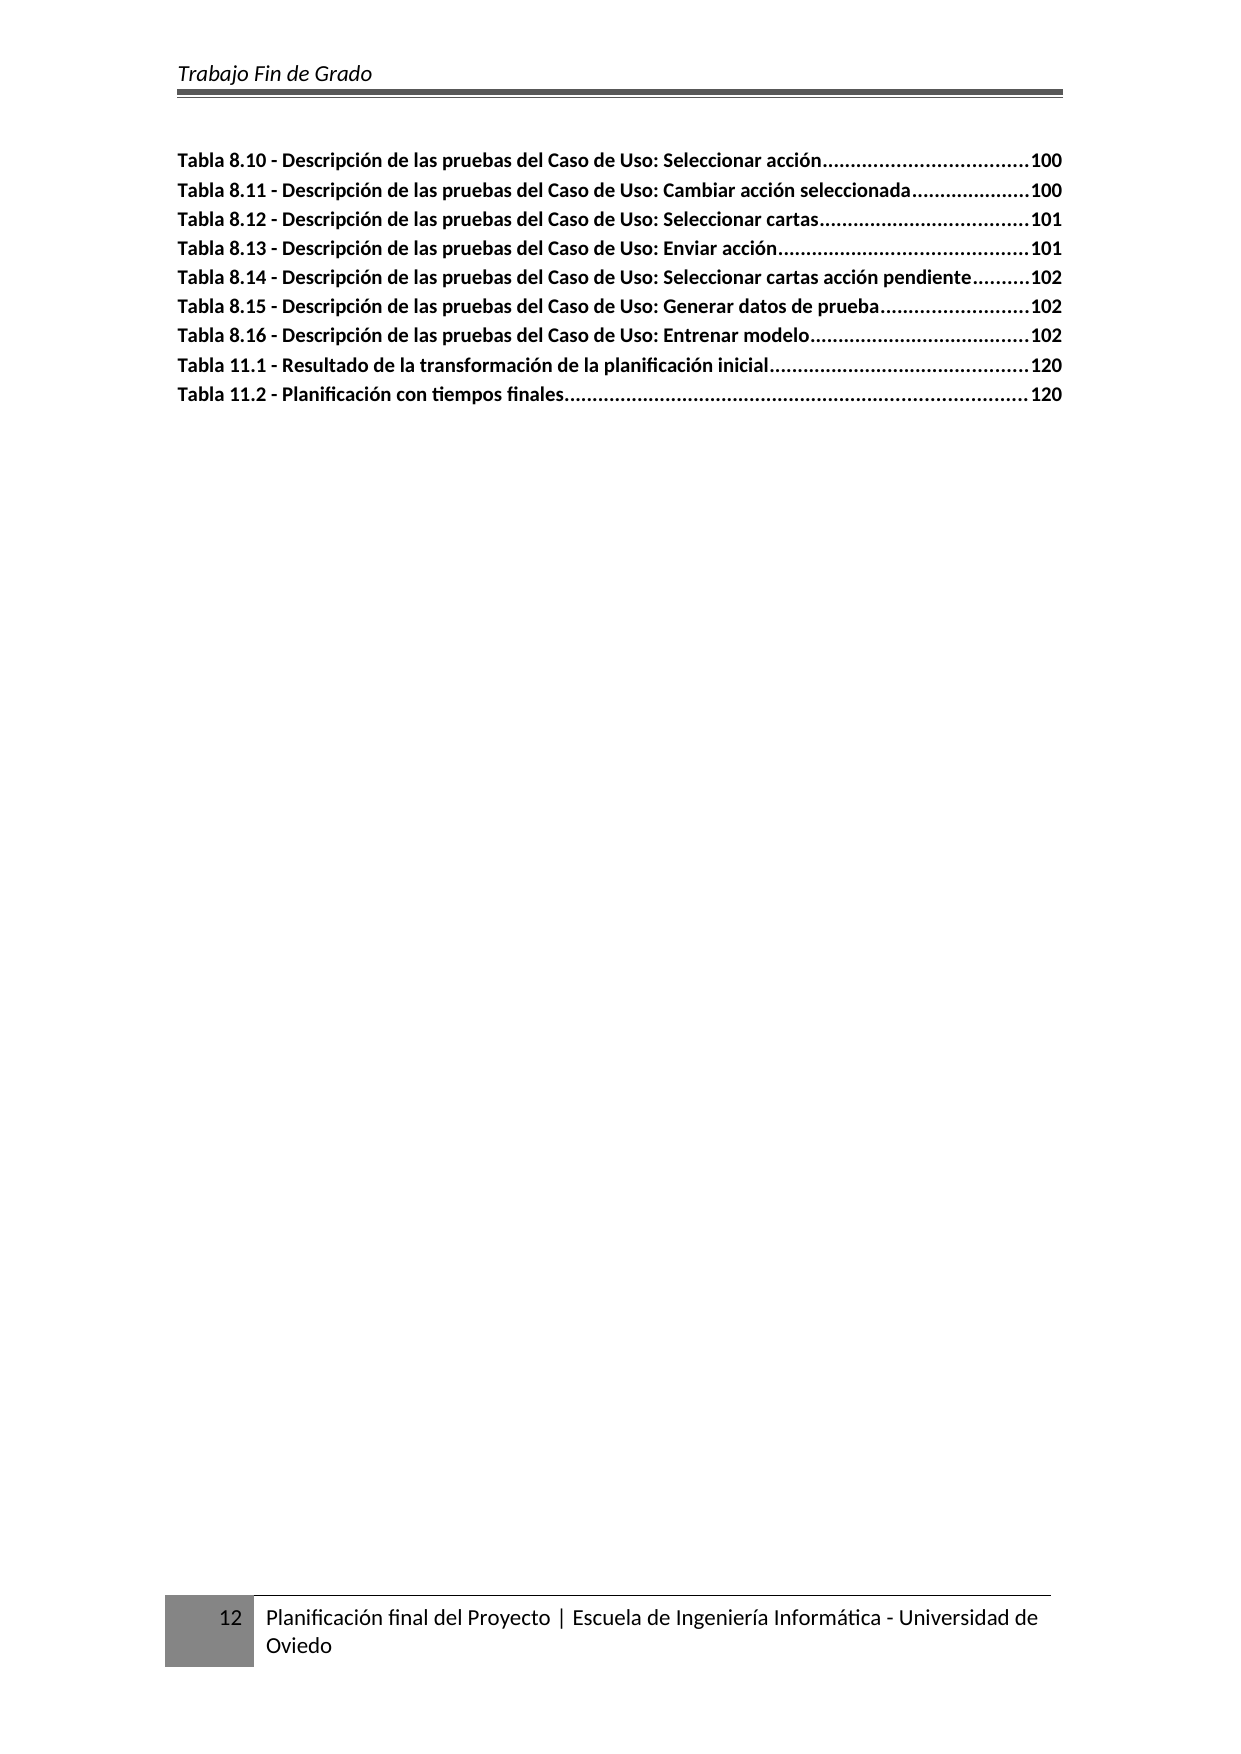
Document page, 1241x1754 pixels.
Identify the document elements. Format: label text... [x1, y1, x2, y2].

text Tabla 11.1 - Resultado de la transformación de la planificación inicial 120 [177, 352, 1063, 377]
text Tabla 8.14 - Descripción de las pruebas del Caso de Uso: Seleccionar cartas acción pendiente 102 [177, 264, 1063, 290]
text Tabla 8.11 - Descripción de las pruebas del Caso de Uso: Cambiar acción seleccionada 100 [177, 177, 1063, 202]
text Tabla 8.16 - Descripción de las pruebas del Caso de Uso: Entrenar modelo 102 [177, 323, 1063, 348]
text Tabla 8.15 - Descripción de las pruebas del Caso de Uso: Generar datos de prueba 102 [177, 293, 1063, 319]
text Tabla 8.10 - Descripción de las pruebas del Caso de Uso: Seleccionar acción 100 [177, 148, 1063, 173]
text Tabla 8.13 - Descripción de las pruebas del Caso de Uso: Enviar acción 101 [177, 235, 1063, 261]
text Tabla 11.2 - Planificación con tiempos finales 120 [177, 381, 1063, 406]
text Tabla 8.12 - Descripción de las pruebas del Caso de Uso: Seleccionar cartas 101 [177, 206, 1063, 231]
